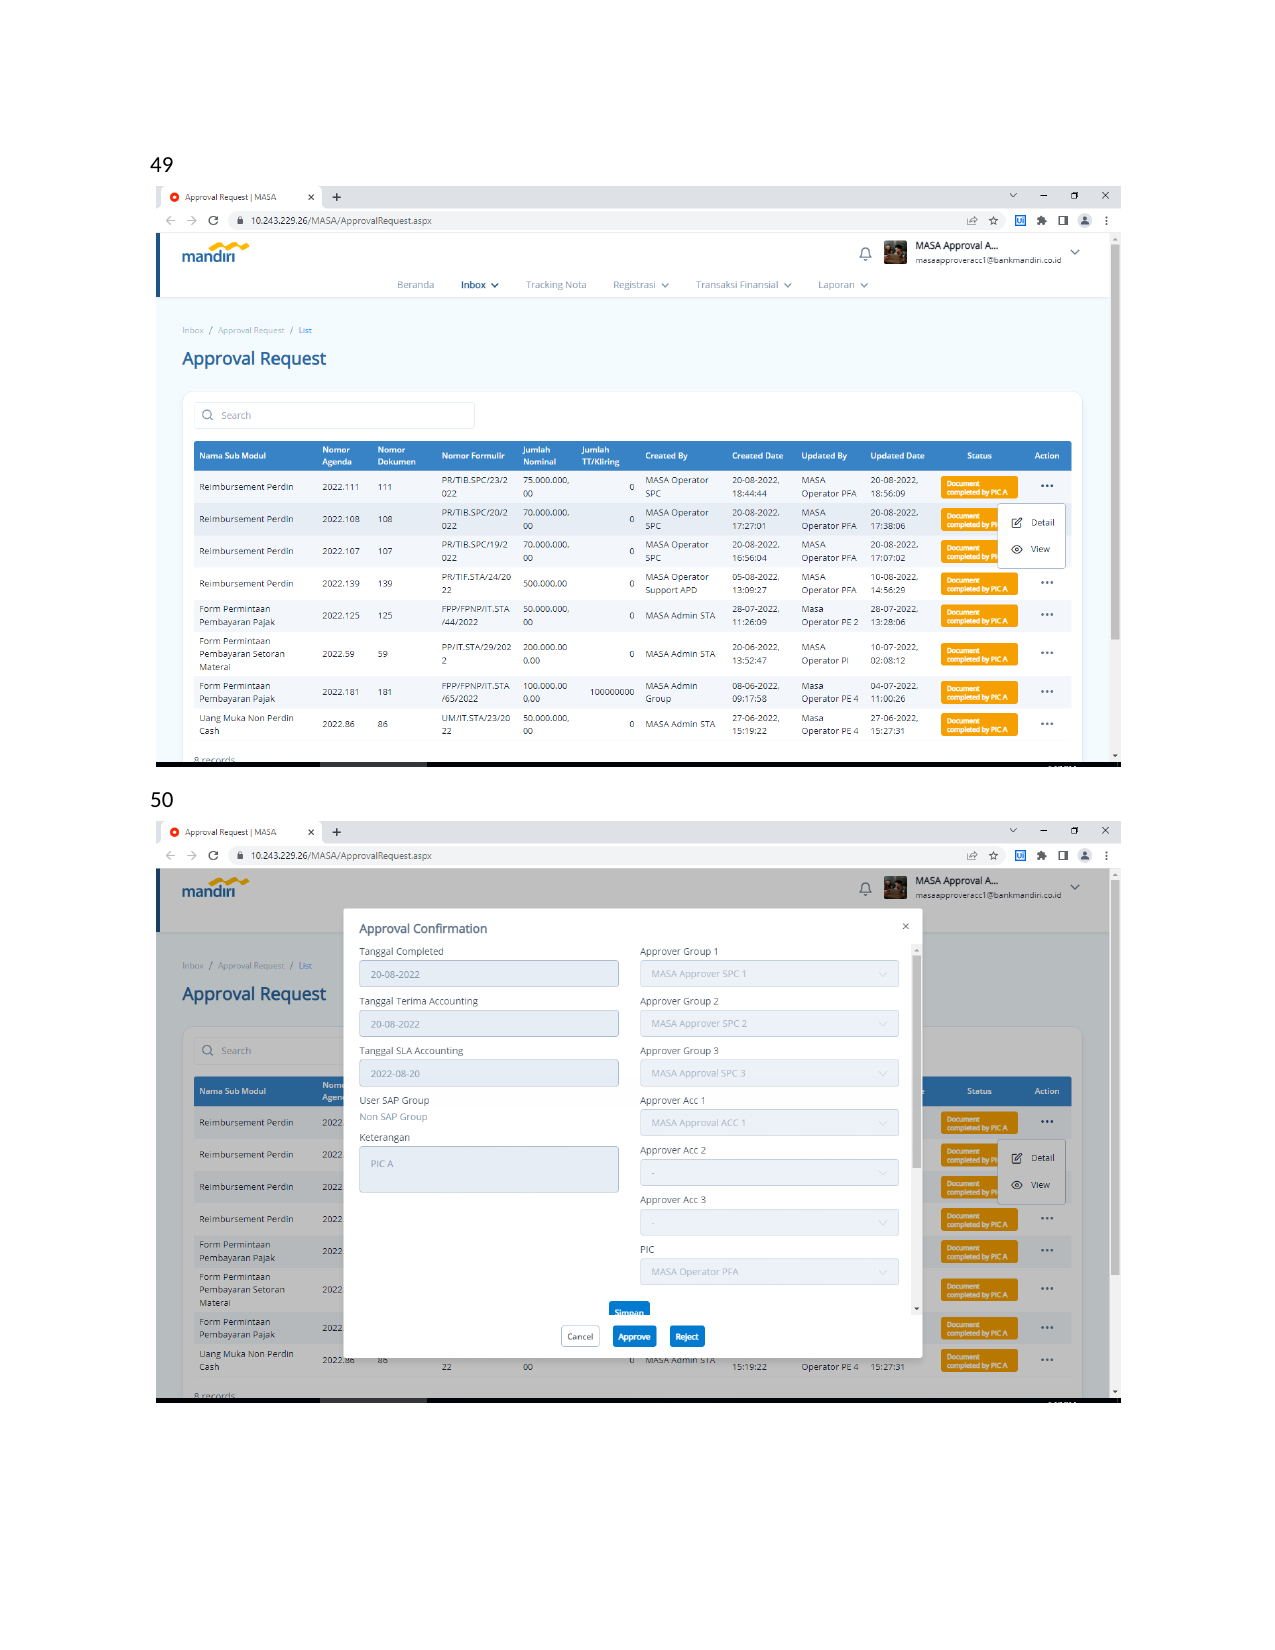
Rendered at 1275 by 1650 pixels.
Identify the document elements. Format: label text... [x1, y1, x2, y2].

picture [150, 180, 1125, 767]
text 50 [150, 786, 1125, 815]
picture [150, 815, 1125, 1403]
text 49 [150, 150, 1125, 180]
